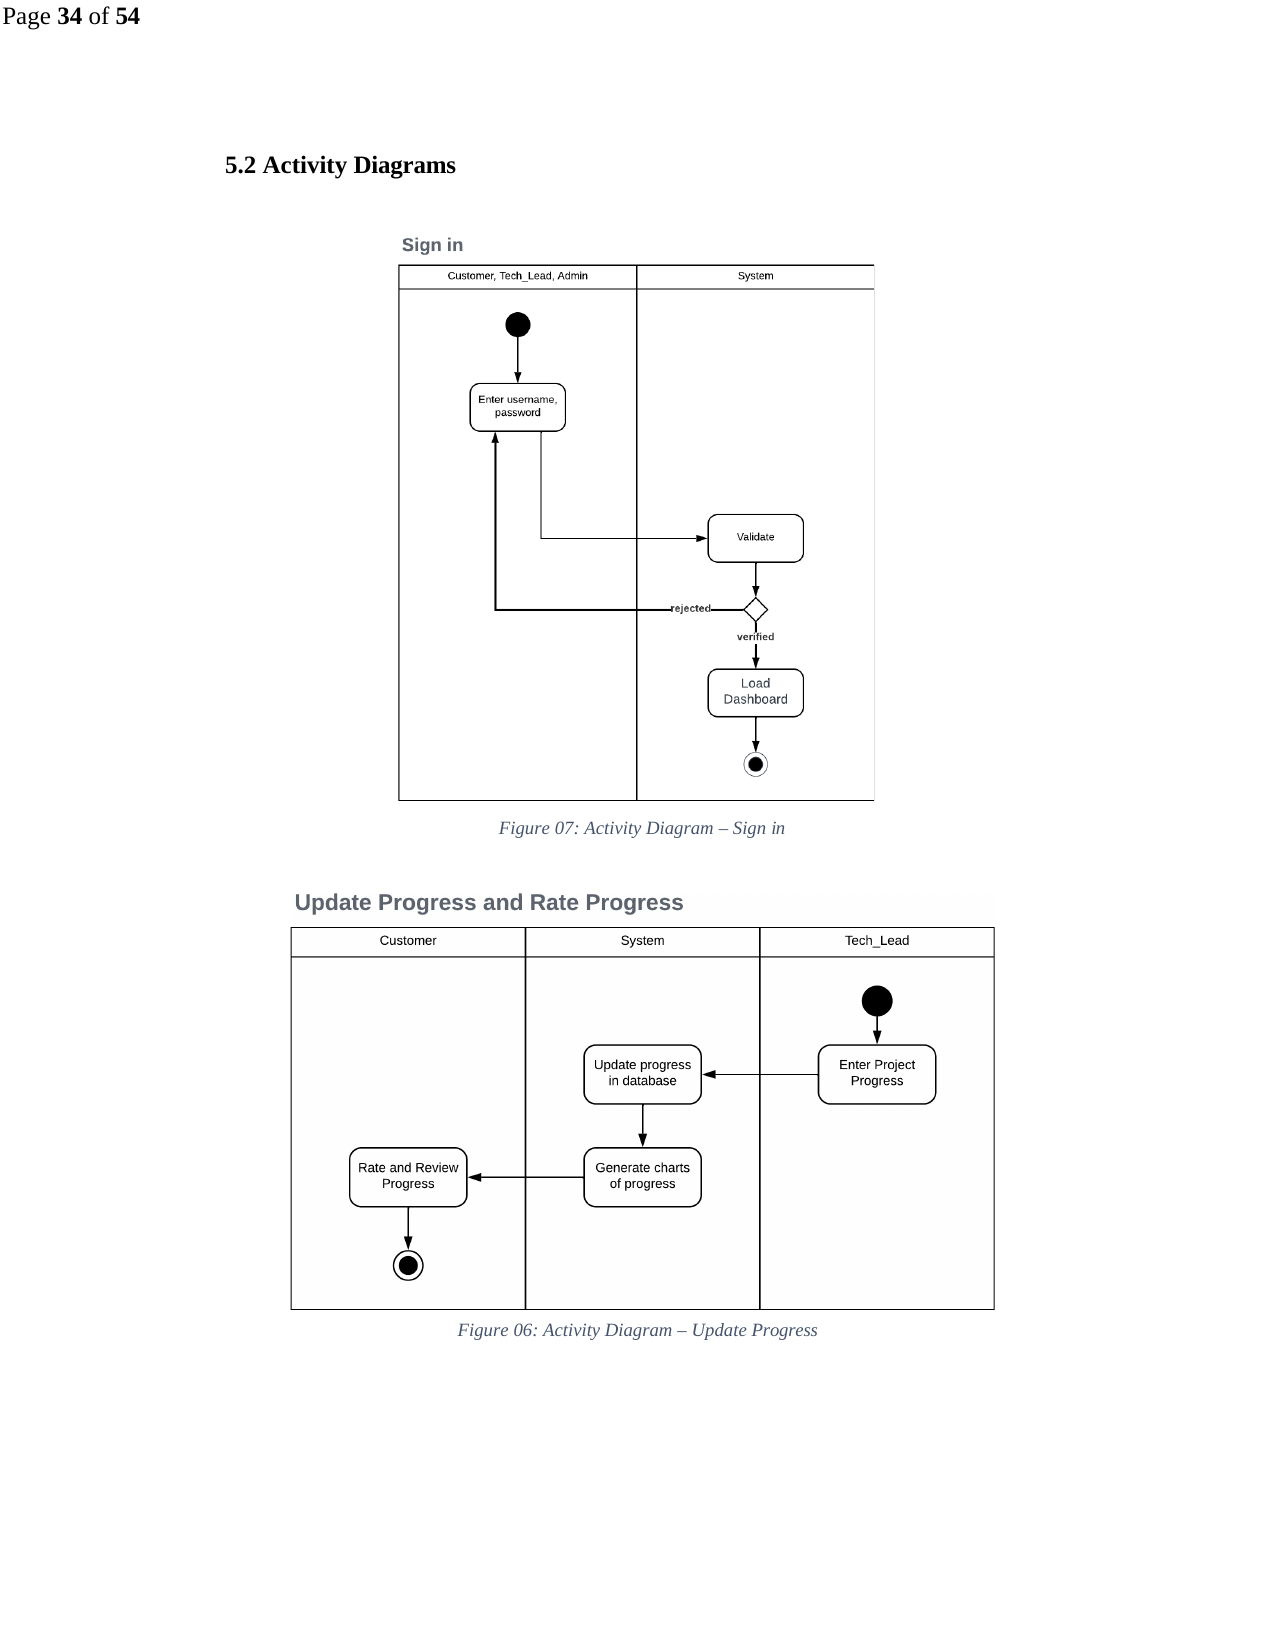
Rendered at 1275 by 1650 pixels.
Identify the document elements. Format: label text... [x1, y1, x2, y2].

text Figure 06: Activity Diagram – Update Progress [184, 901, 1092, 1340]
picture [290, 893, 995, 901]
text Figure 07: Activity Diagram – Sign in [184, 252, 1101, 839]
subtitle Activity Diagrams [225, 150, 1167, 179]
picture [398, 237, 875, 252]
